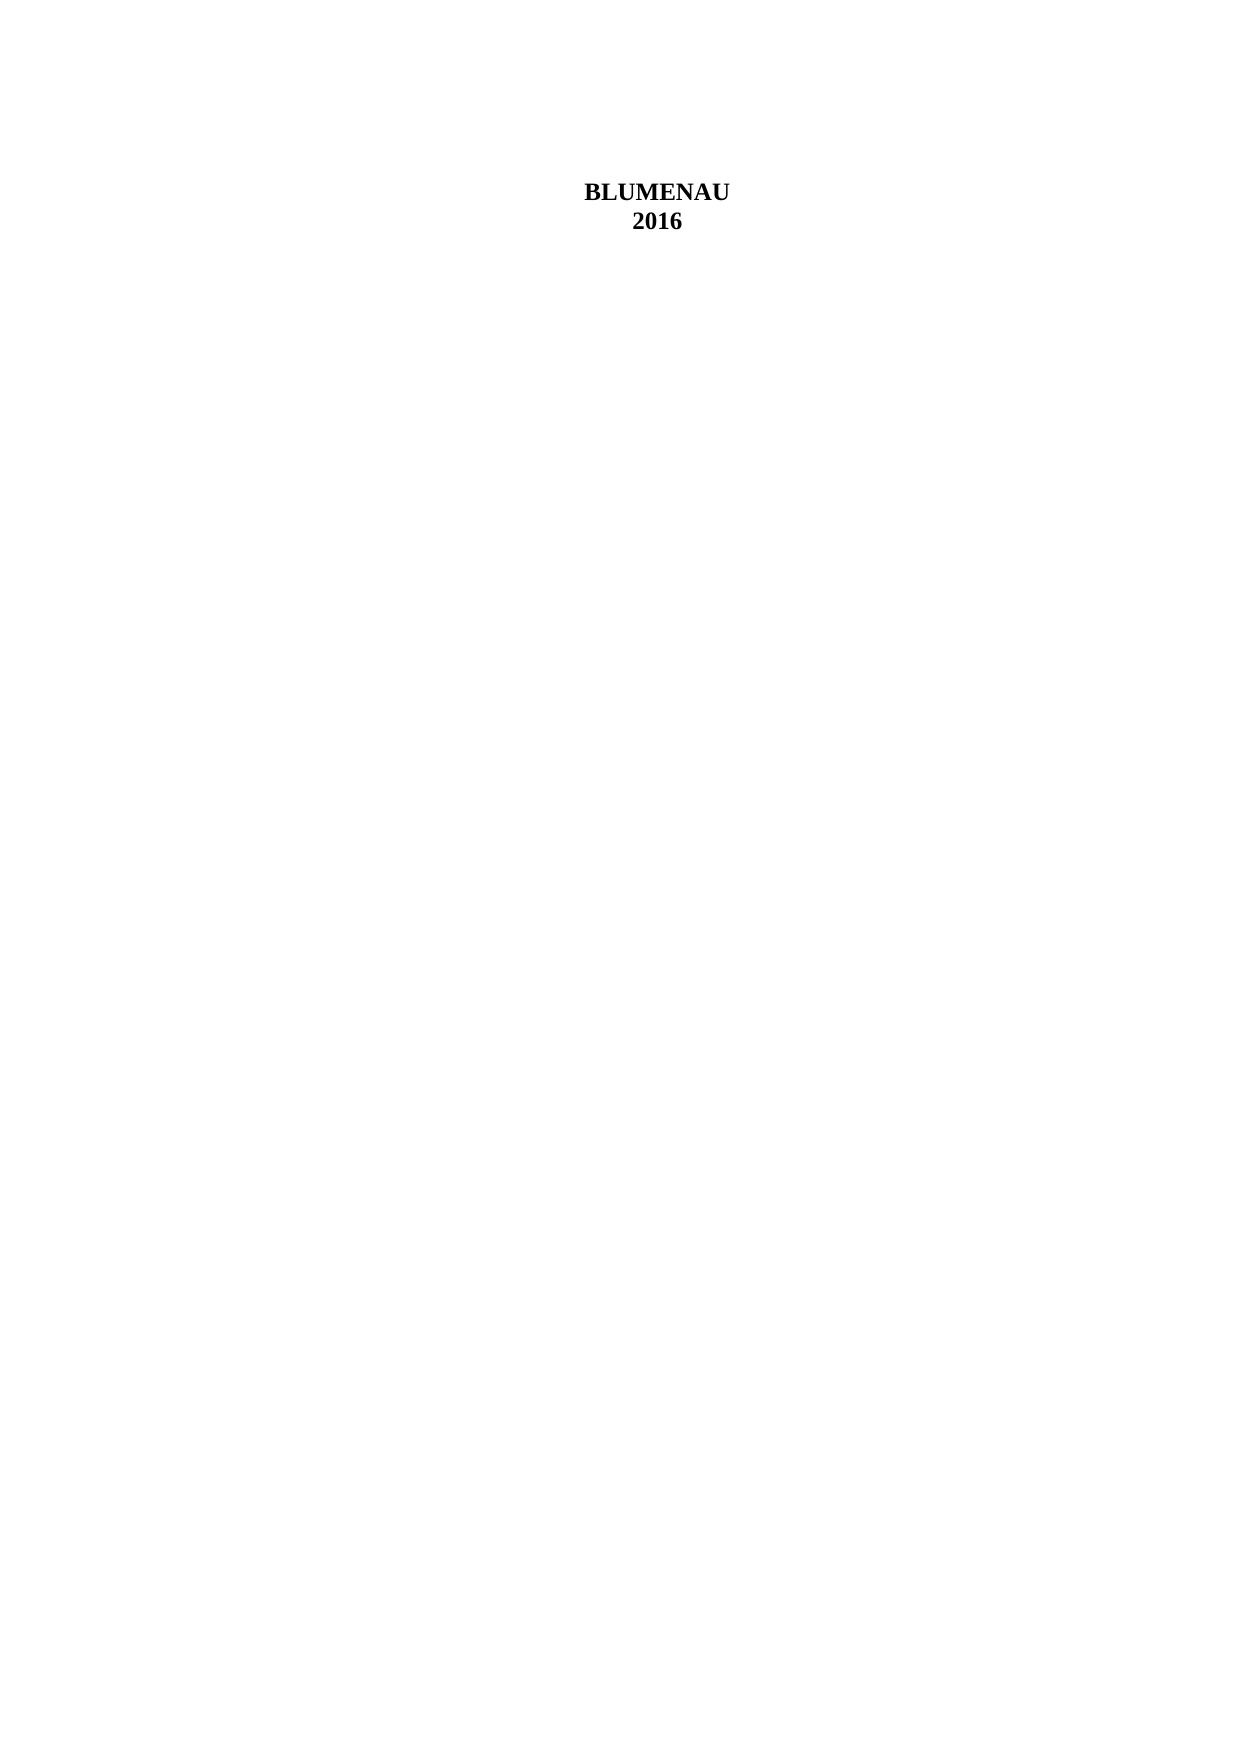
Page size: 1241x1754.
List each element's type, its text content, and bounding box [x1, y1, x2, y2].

table_cell bLUMENAU 2016 [177, 177, 1137, 264]
